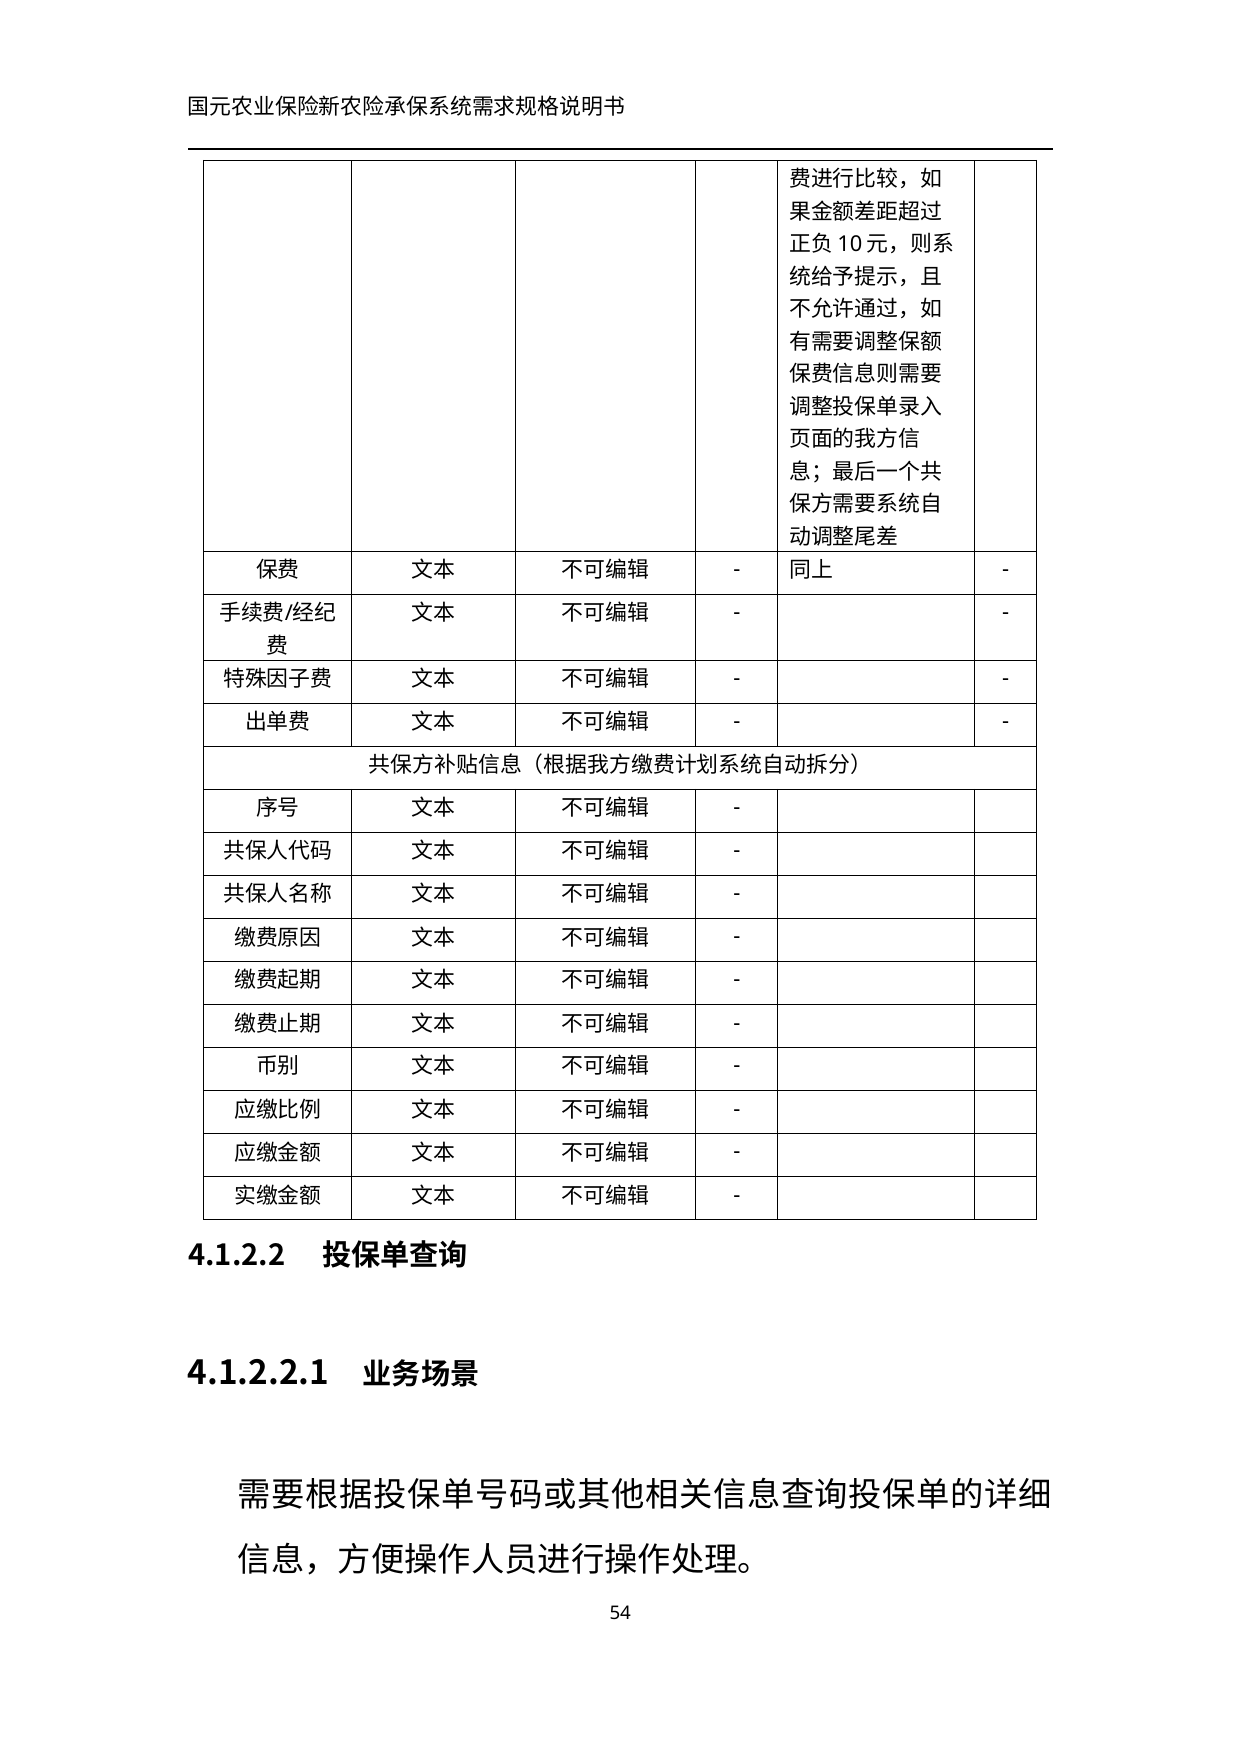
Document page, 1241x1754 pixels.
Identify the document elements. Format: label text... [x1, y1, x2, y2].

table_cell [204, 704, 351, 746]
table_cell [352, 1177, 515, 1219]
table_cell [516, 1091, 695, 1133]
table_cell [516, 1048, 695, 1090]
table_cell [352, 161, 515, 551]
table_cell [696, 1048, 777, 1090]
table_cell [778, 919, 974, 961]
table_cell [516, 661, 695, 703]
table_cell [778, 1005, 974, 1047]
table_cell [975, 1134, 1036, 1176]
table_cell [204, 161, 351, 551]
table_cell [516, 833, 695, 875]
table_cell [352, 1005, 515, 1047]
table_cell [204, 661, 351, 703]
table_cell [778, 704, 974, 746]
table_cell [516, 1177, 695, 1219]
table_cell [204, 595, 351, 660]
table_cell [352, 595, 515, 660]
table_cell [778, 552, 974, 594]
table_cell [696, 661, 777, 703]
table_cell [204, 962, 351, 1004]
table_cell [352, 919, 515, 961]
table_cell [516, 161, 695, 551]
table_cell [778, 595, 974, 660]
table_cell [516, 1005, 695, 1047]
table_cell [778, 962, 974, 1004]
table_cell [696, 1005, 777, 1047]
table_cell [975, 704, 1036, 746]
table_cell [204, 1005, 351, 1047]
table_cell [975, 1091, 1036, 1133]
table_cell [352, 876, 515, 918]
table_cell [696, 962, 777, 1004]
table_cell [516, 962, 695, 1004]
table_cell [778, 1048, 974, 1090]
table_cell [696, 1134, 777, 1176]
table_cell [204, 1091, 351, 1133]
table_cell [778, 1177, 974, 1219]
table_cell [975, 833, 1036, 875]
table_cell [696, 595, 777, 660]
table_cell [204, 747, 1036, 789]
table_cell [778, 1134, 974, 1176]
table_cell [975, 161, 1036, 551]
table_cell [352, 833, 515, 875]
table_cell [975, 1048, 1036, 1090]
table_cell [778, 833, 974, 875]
subtitle 业务场景 [187, 1338, 1053, 1403]
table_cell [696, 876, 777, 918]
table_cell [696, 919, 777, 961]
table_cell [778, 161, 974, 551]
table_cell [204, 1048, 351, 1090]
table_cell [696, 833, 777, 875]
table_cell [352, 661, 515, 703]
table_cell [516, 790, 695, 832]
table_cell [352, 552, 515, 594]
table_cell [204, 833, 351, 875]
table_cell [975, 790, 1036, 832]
text 需要根据投保单号码或其他相关信息查询投保单的详细信息，方便操作人员进行操作处理。 [237, 1459, 1053, 1589]
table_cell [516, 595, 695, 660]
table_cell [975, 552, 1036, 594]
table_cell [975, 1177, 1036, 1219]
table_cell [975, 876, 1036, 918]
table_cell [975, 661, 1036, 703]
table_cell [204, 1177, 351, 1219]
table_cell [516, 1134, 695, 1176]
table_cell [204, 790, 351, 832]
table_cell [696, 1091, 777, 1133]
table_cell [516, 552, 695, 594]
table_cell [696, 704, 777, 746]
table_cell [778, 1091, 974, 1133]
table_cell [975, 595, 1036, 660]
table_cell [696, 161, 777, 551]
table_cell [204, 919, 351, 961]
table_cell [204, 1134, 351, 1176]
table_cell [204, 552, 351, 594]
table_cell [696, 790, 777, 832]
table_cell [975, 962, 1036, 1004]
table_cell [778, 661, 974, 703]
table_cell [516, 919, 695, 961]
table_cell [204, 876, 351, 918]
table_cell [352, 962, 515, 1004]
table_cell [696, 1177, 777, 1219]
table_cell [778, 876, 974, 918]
subtitle 投保单查询 [188, 1220, 1053, 1285]
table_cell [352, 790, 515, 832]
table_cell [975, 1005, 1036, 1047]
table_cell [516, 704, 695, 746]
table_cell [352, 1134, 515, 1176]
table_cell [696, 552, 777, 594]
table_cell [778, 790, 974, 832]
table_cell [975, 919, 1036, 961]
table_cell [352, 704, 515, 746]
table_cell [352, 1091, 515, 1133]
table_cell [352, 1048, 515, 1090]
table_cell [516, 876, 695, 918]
